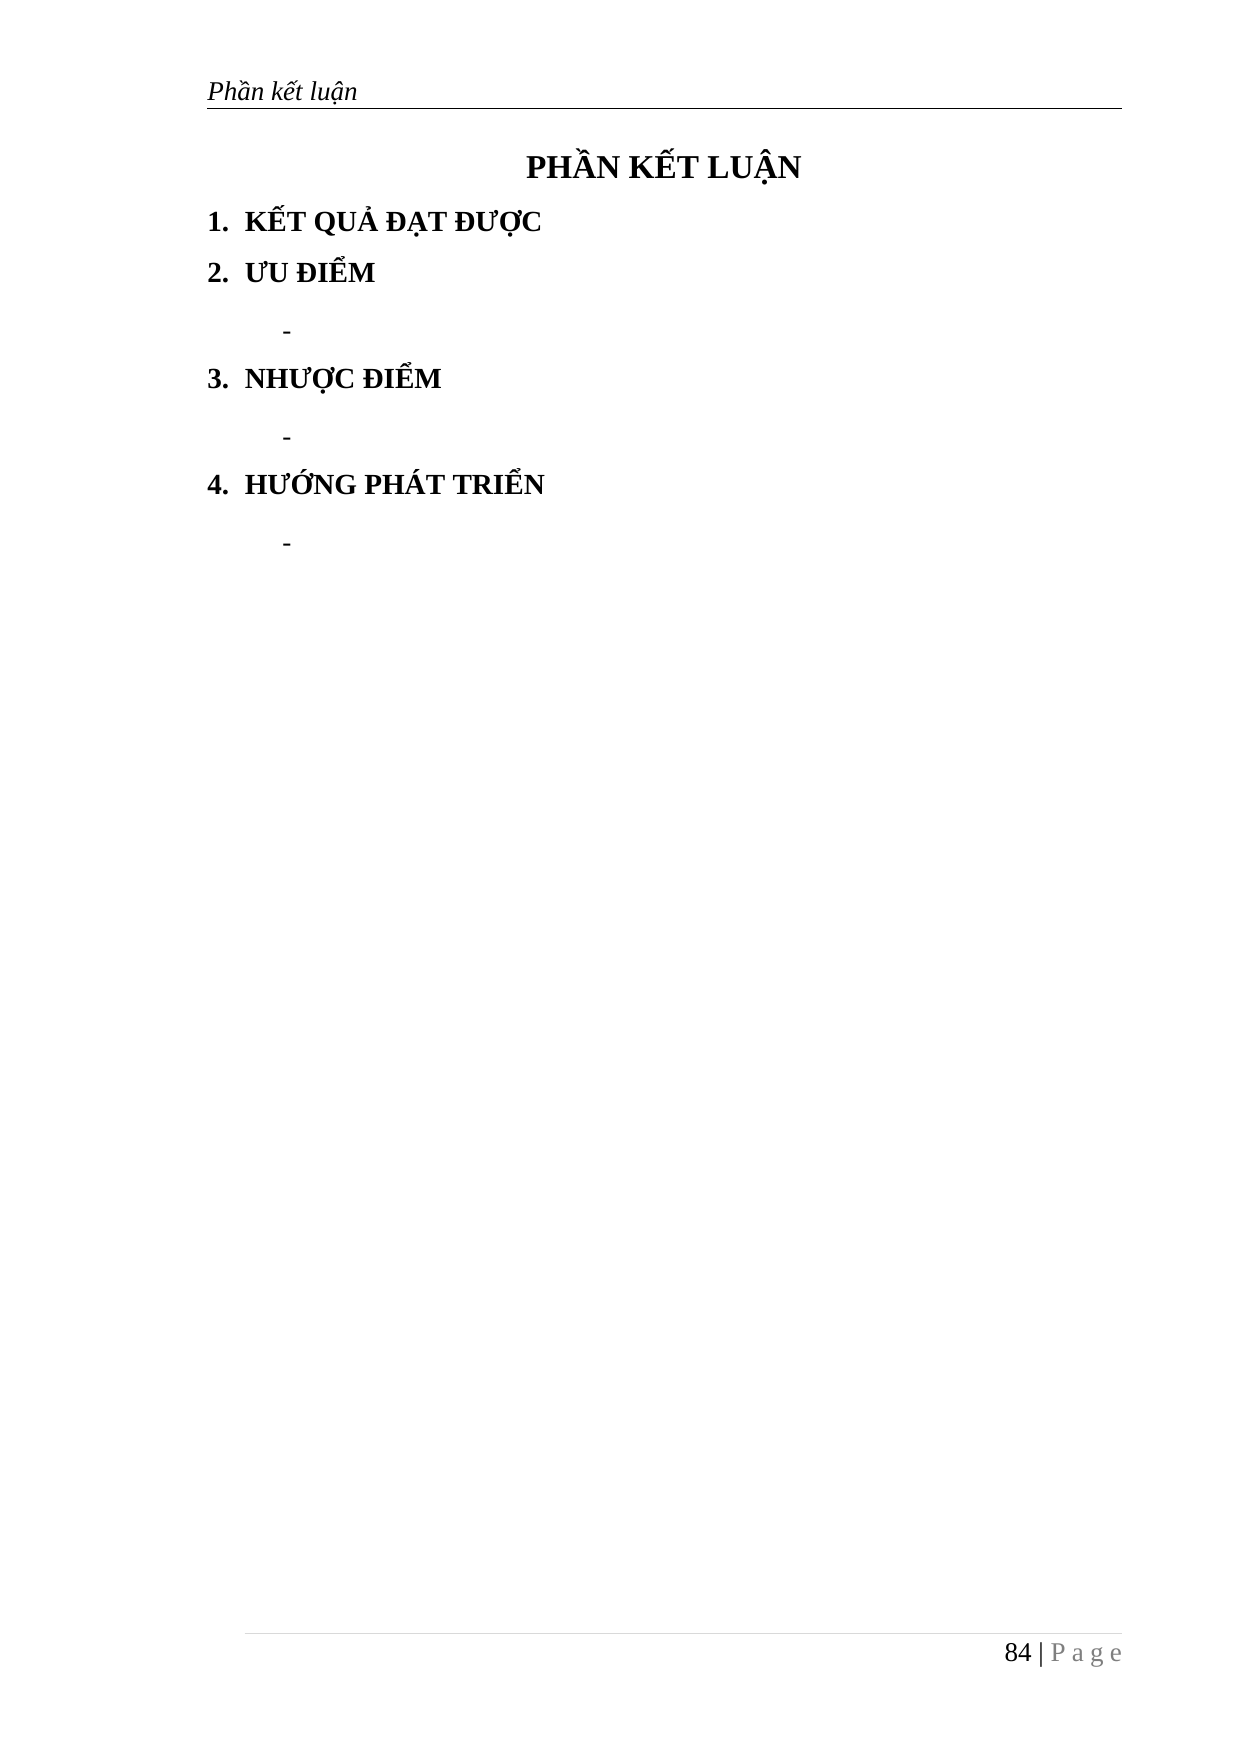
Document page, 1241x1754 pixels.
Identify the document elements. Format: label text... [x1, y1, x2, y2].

subtitle PHẦN KẾT LUẬN [244, 147, 1083, 185]
subtitle NHƯỢC ĐIỂM [207, 361, 1122, 394]
subtitle HƯỚNG PHÁT TRIỂN [207, 467, 1122, 501]
subtitle KẾT QUẢ ĐẠT ĐƯỢC [207, 204, 1122, 238]
subtitle ƯU ĐIỂM [207, 255, 1122, 288]
